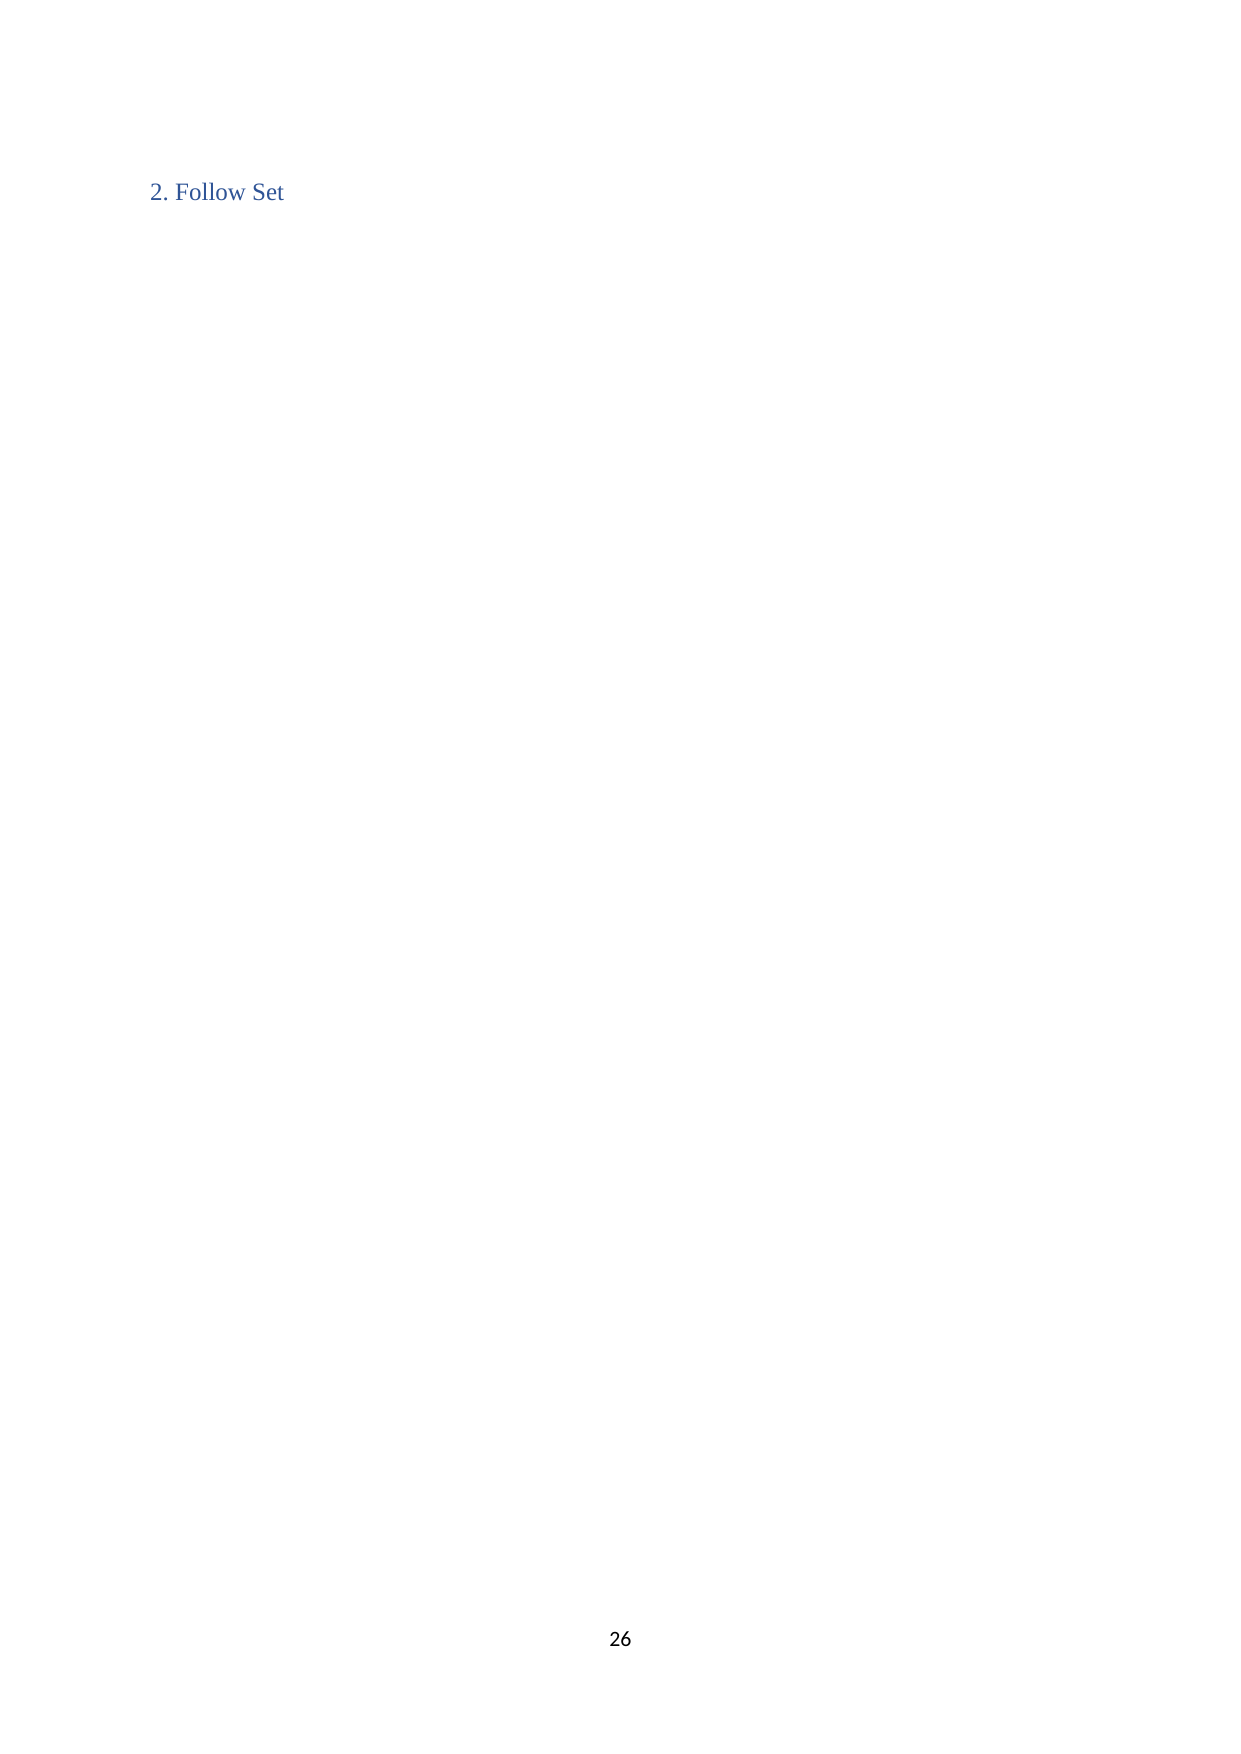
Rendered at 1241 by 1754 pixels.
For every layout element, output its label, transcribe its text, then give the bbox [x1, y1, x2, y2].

subtitle 2. Follow Set [150, 177, 1090, 206]
